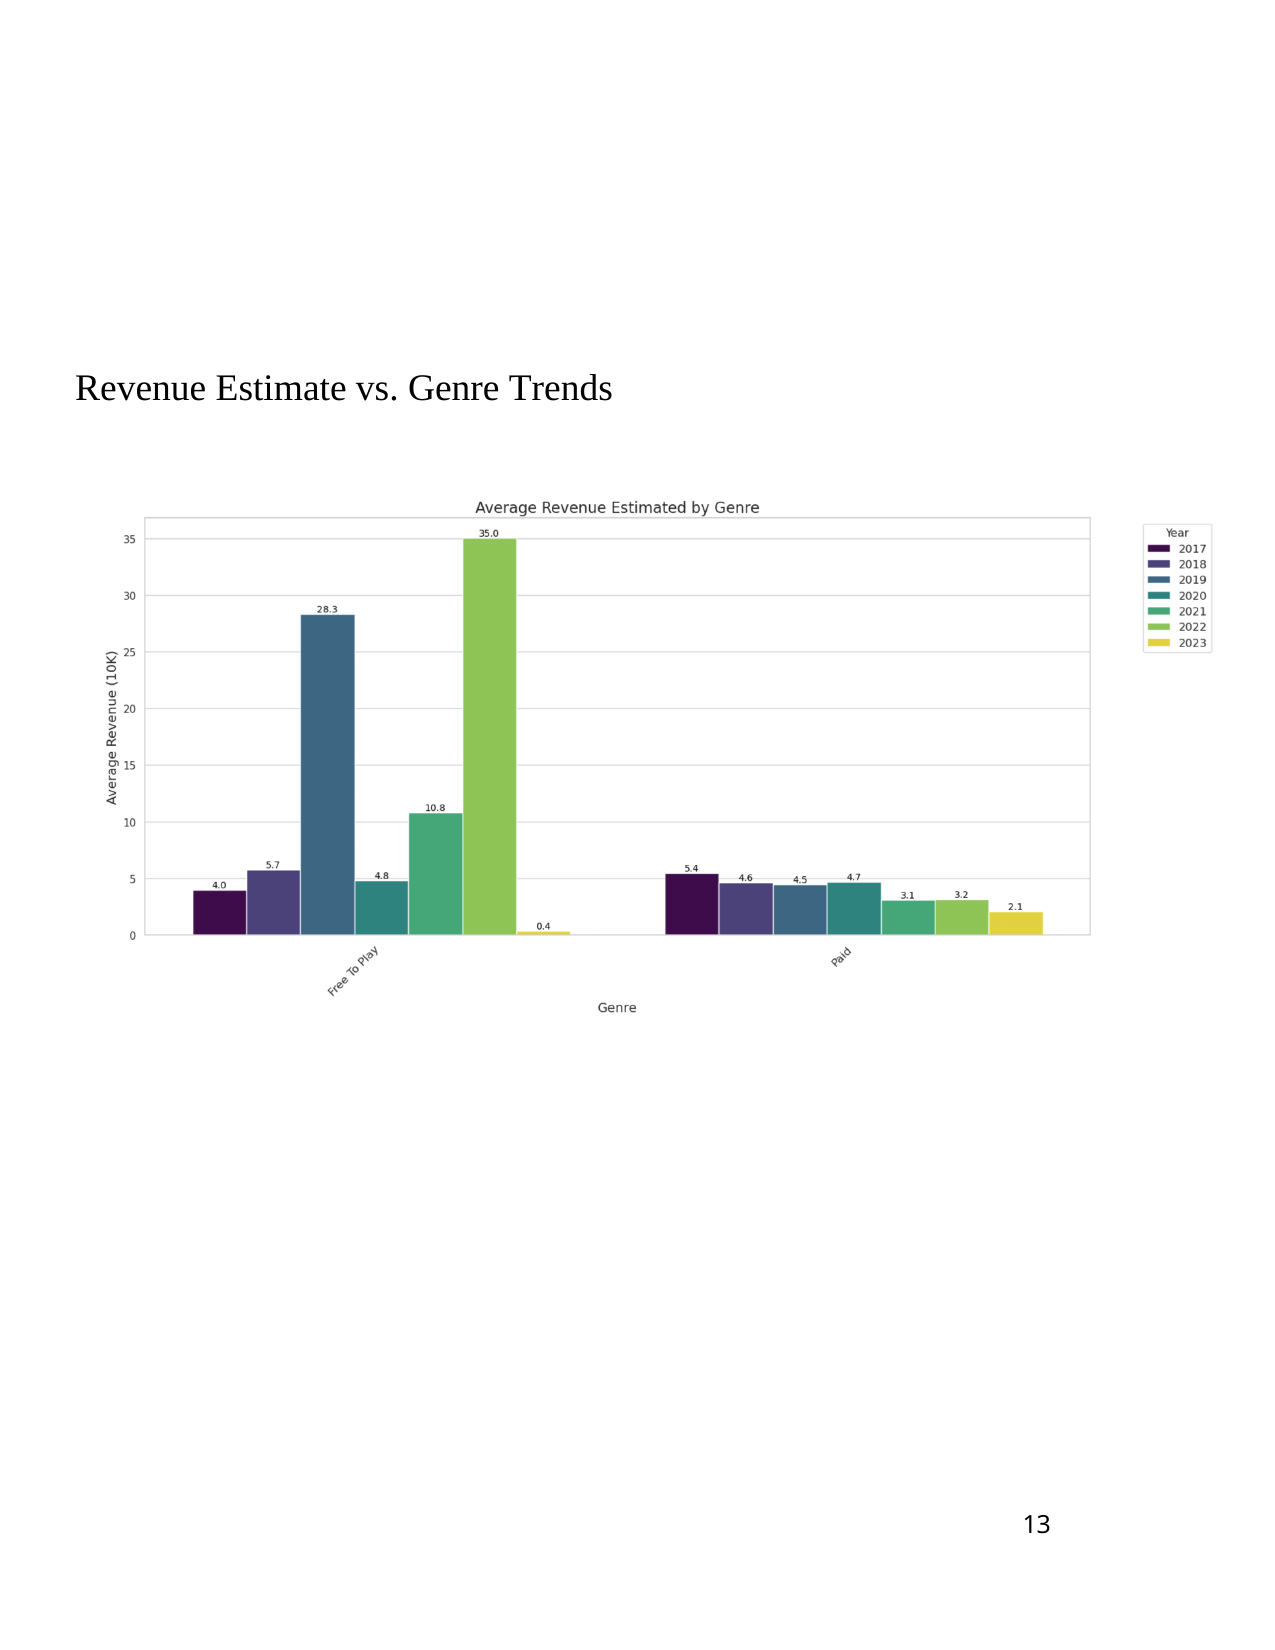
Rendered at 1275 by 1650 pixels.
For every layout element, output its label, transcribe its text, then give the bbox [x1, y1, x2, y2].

text Revenue Estimate vs. Genre Trends [75, 365, 1200, 408]
